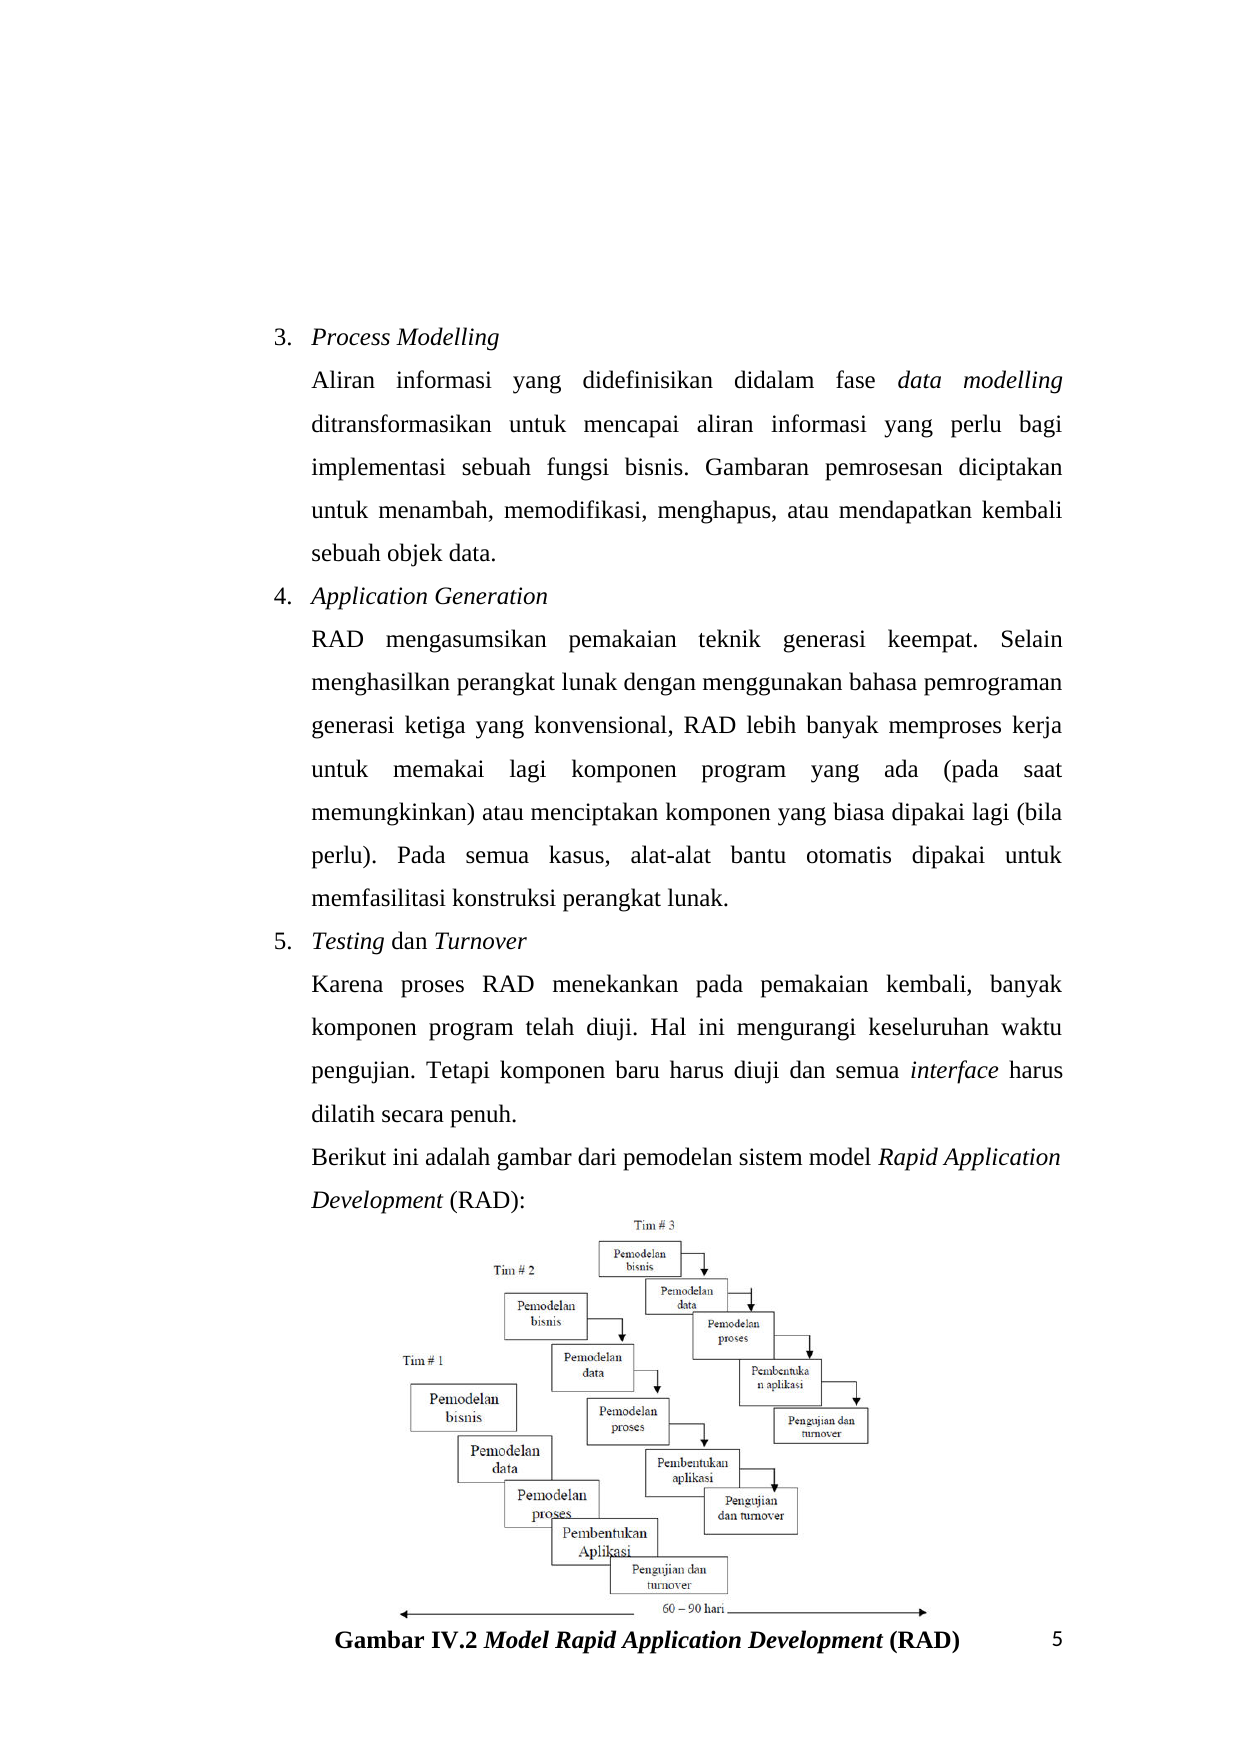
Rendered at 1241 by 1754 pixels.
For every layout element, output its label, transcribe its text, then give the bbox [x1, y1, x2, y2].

picture [391, 1220, 936, 1624]
list Testing dan Turnover [274, 926, 1063, 955]
list Karena proses RAD menekankan pada pemakaian kembali, banyak komponen program telah diuji. Hal ini mengurangi keseluruhan waktu pengujian. Tetapi komponen baru harus diuji dan semua interface harus dilatih secara penuh. [311, 969, 1063, 1127]
list Process Modelling [274, 322, 1063, 351]
list Aliran informasi yang didefinisikan didalam fase data modelling ditransformasikan untuk mencapai aliran informasi yang perlu bagi implementasi sebuah fungsi bisnis. Gambaran pemrosesan diciptakan untuk menambah, memodifikasi, menghapus, atau mendapatkan kembali sebuah objek data. [311, 366, 1063, 567]
list RAD mengasumsikan pemakaian teknik generasi keempat. Selain menghasilkan perangkat lunak dengan menggunakan bahasa pemrograman generasi ketiga yang konvensional, RAD lebih banyak memproses kerja untuk memakai lagi komponen program yang ada (pada saat memungkinkan) atau menciptakan komponen yang biasa dipakai lagi (bila perlu). Pada semua kasus, alat-alat bantu otomatis dipakai untuk memfasilitasi konstruksi perangkat lunak. [311, 624, 1063, 912]
list Application Generation [274, 581, 1063, 610]
list Berikut ini adalah gambar dari pemodelan sistem model Rapid Application Development (RAD): [311, 1142, 1063, 1214]
